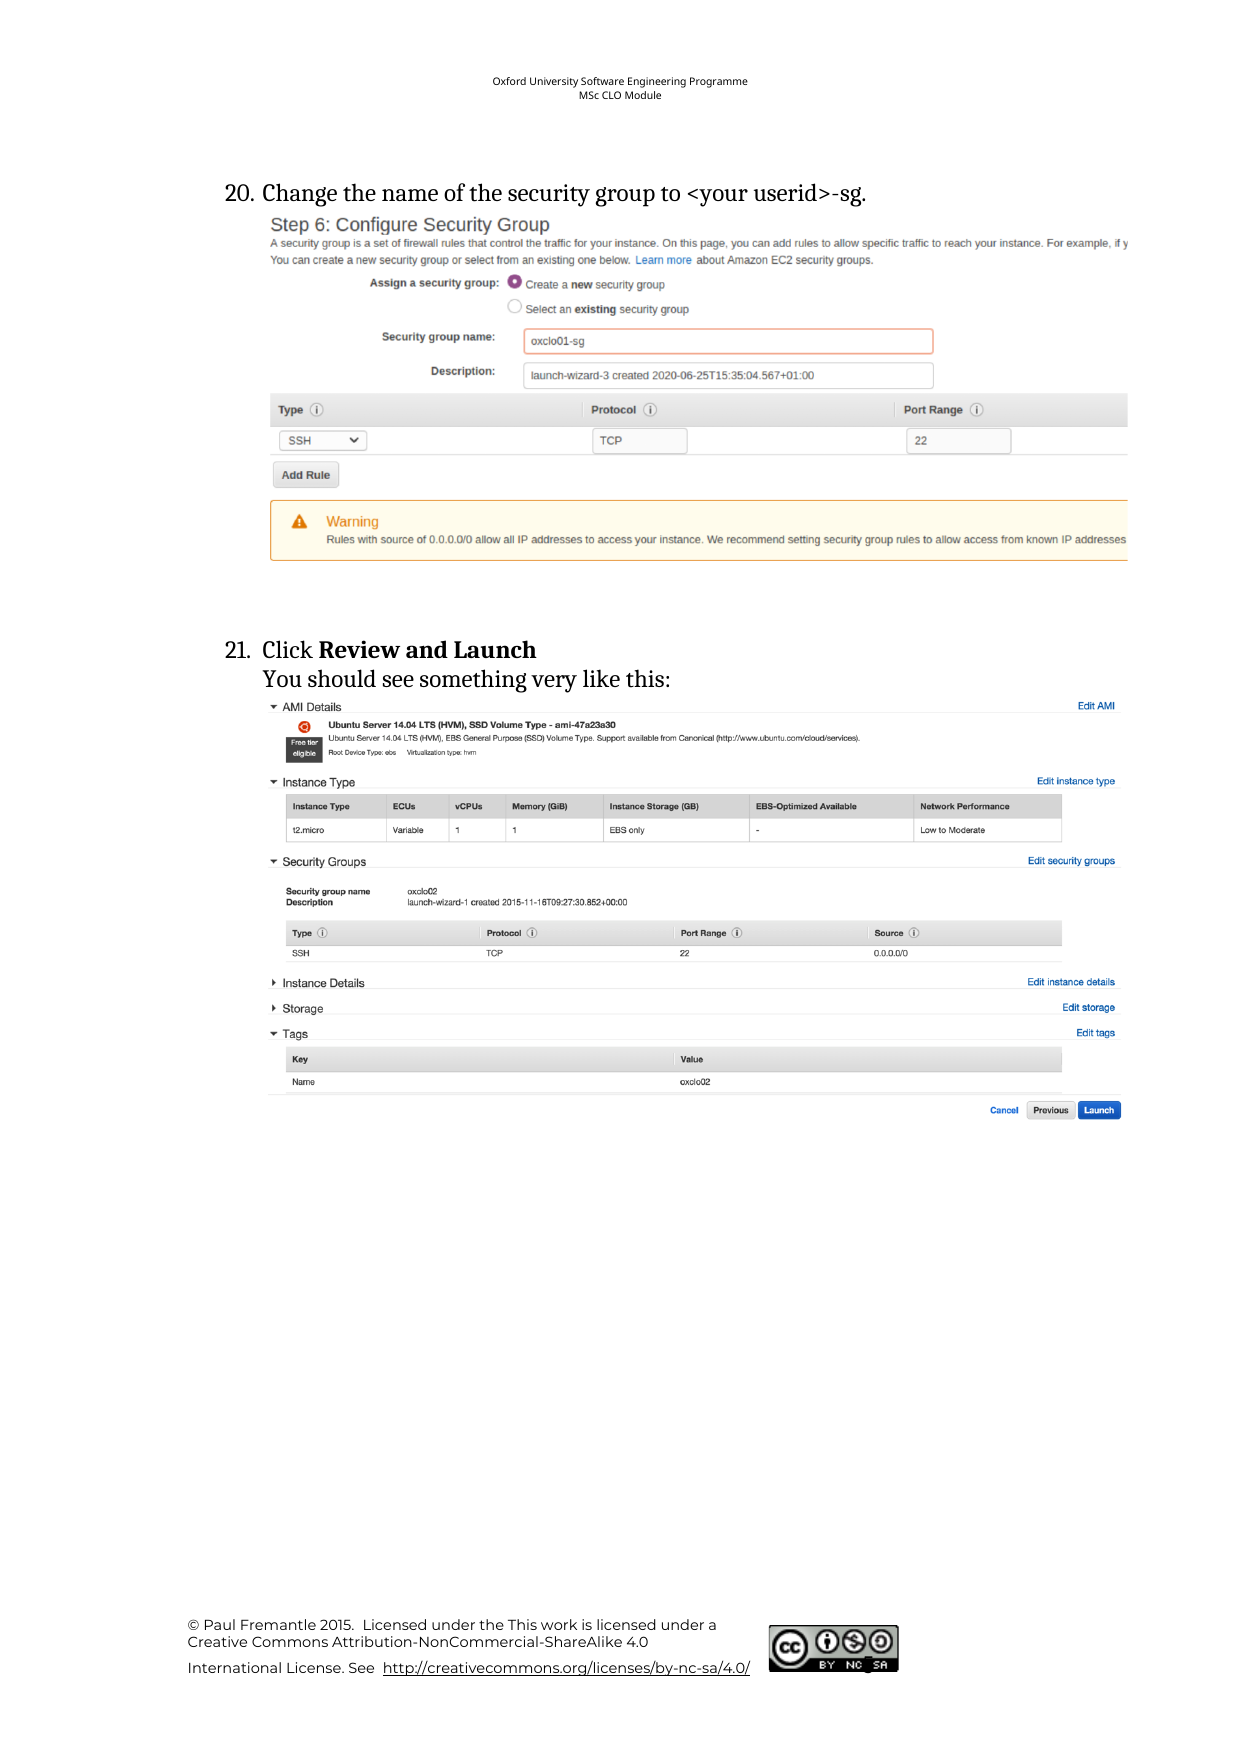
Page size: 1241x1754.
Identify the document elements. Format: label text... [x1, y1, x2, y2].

picture [262, 693, 1128, 1124]
picture [768, 1625, 899, 1672]
picture [262, 207, 1128, 608]
